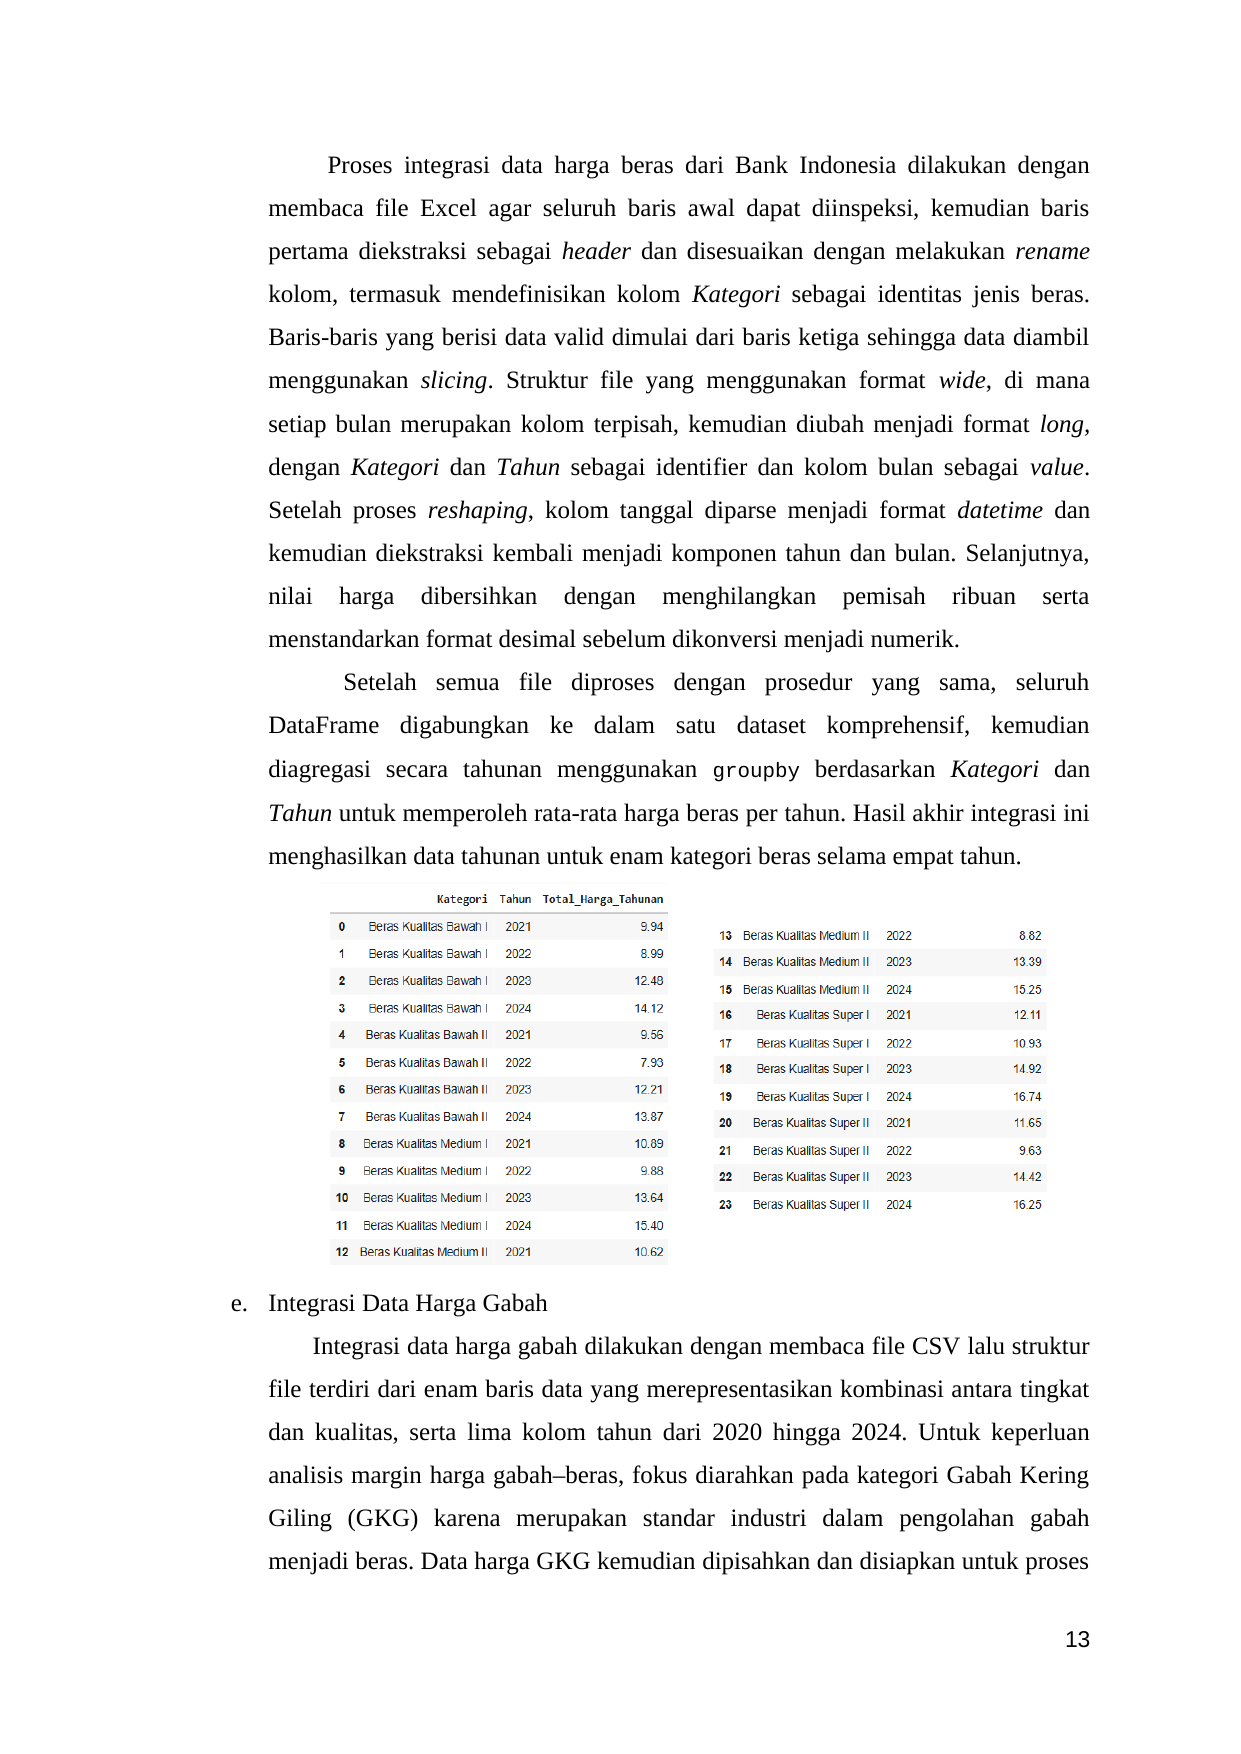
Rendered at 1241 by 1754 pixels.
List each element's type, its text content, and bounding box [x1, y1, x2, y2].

list Integrasi Data Harga Gabah [231, 1288, 1090, 1316]
picture [320, 883, 668, 1275]
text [268, 1331, 1090, 1575]
text Proses integrasi data harga beras dari Bank Indonesia dilakukan dengan membaca file Excel agar seluruh baris awal dapat diinspeksi, kemudian baris pertama diekstraksi sebagai header dan disesuaikan dengan melakukan rename kolom, termasuk mendefinisikan kolom Kategori sebagai identitas jenis beras. Baris-baris yang berisi data valid dimulai dari baris ketiga sehingga data diambil menggunakan slicing. Struktur file yang menggunakan format wide, di mana setiap bulan merupakan kolom terpisah, kemudian diubah menjadi format long, dengan Kategori dan Tahun sebagai identifier dan kolom bulan sebagai value. Setelah proses reshaping, kolom tanggal diparse menjadi format datetime dan kemudian diekstraksi kembali menjadi komponen tahun dan bulan. Selanjutnya, nilai harga dibersihkan dengan menghilangkan pemisah ribuan serta menstandarkan format desimal sebelum dikonversi menjadi numerik. [268, 150, 1090, 653]
picture [704, 922, 1047, 1217]
text Setelah semua file diproses dengan prosedur yang sama, seluruh DataFrame digabungkan ke dalam satu dataset komprehensif, kemudian diagregasi secara tahunan menggunakan groupby berdasarkan Kategori dan Tahun untuk memperoleh rata-rata harga beras per tahun. Hasil akhir integrasi ini menghasilkan data tahunan untuk enam kategori beras selama empat tahun. [268, 667, 1090, 869]
